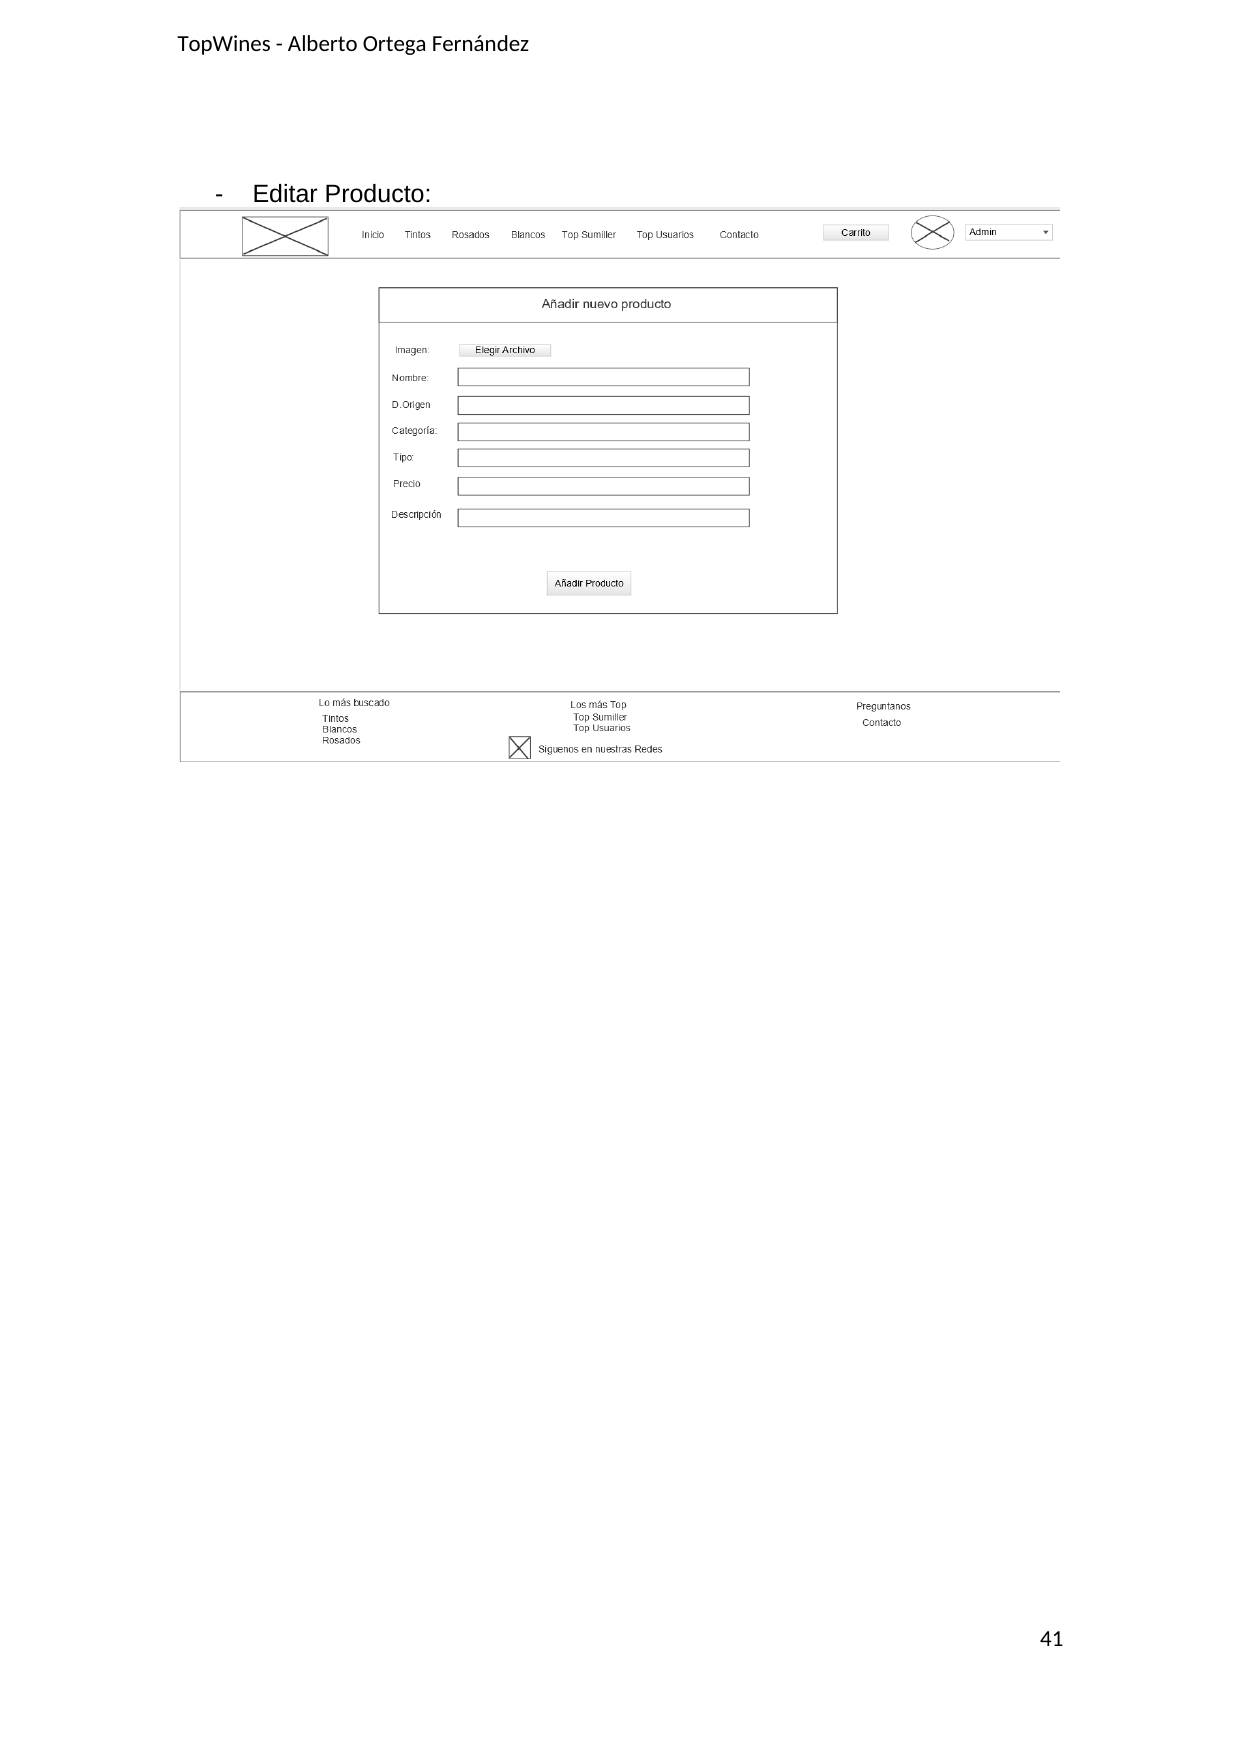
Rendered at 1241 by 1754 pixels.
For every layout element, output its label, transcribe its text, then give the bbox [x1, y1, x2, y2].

list Editar Producto: [215, 179, 1063, 207]
picture [178, 207, 1060, 760]
